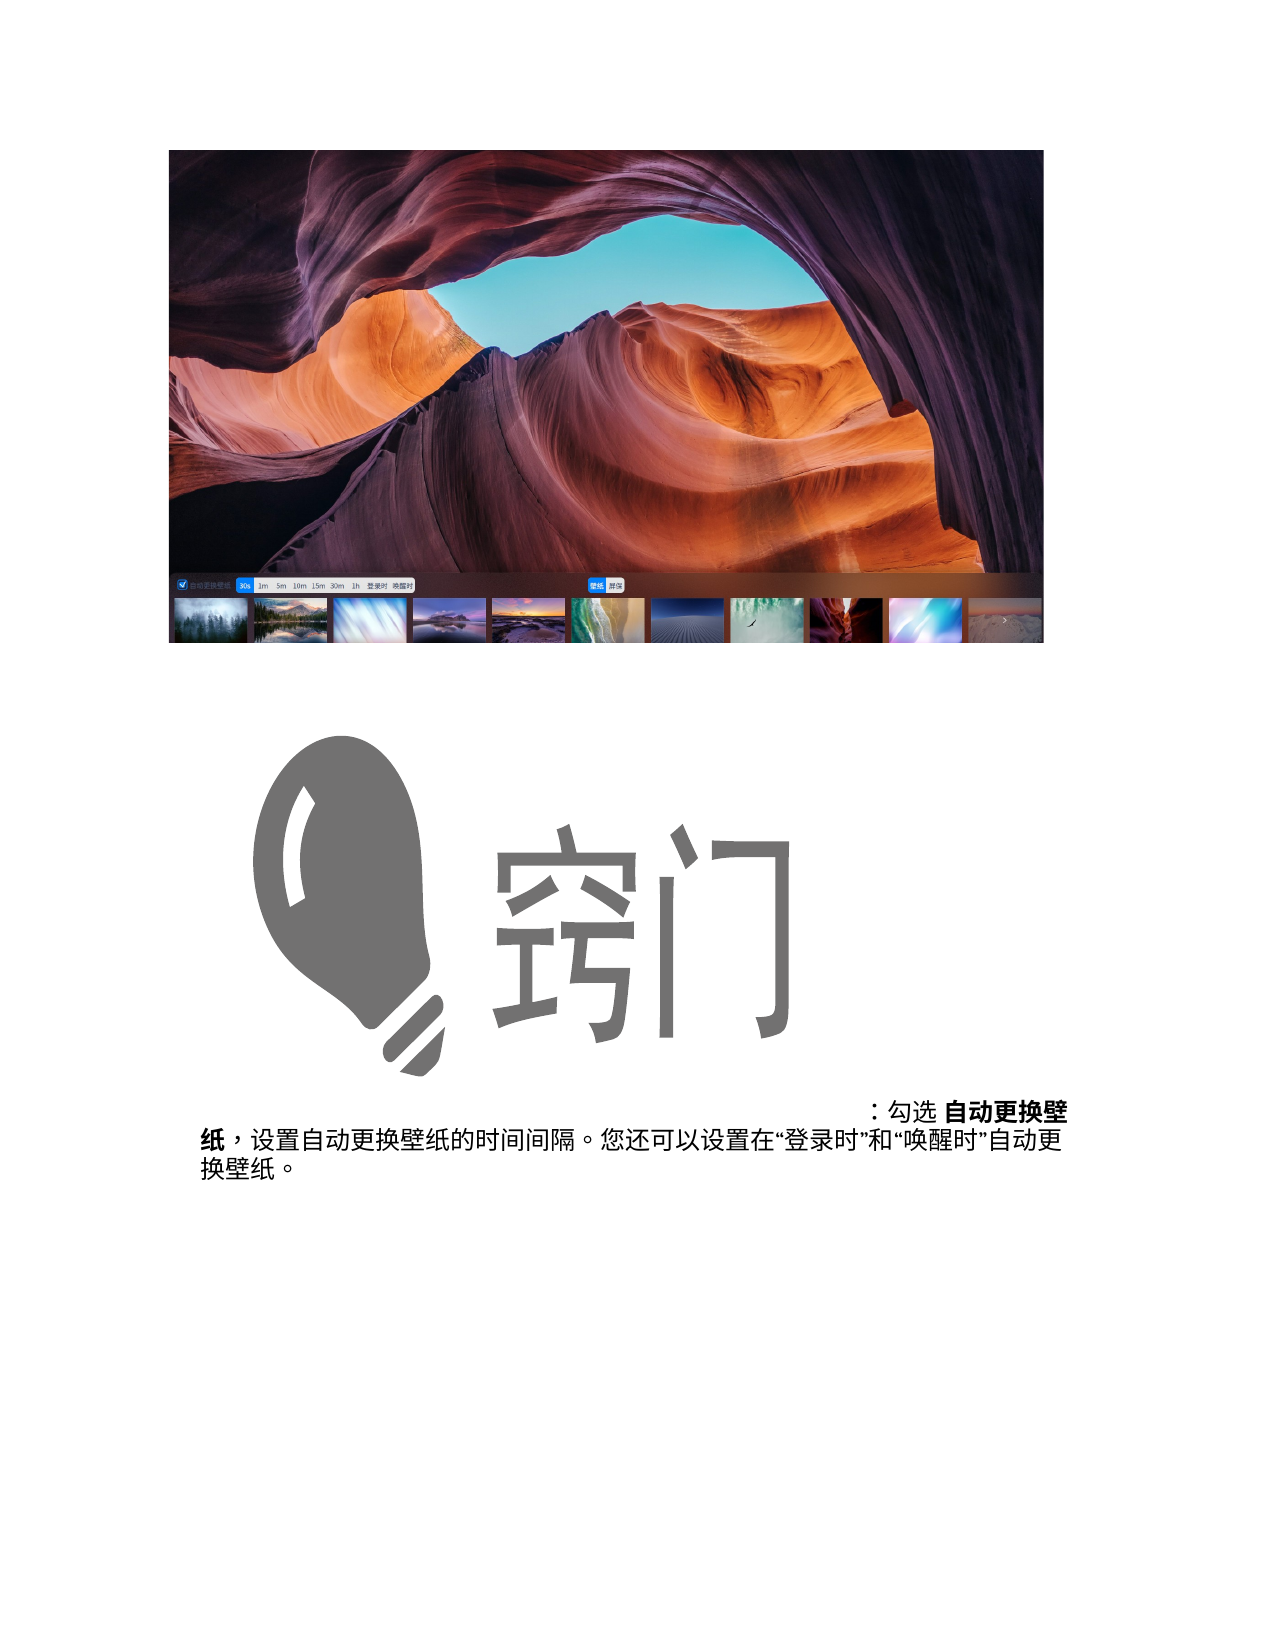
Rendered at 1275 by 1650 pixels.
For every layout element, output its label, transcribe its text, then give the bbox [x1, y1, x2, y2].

text ：勾选 自动更换壁纸，设置自动更换壁纸的时间间隔。您还可以设置在“登录时”和“唤醒时”自动更换壁纸。 [200, 704, 1075, 1185]
picture [168, 150, 1044, 643]
